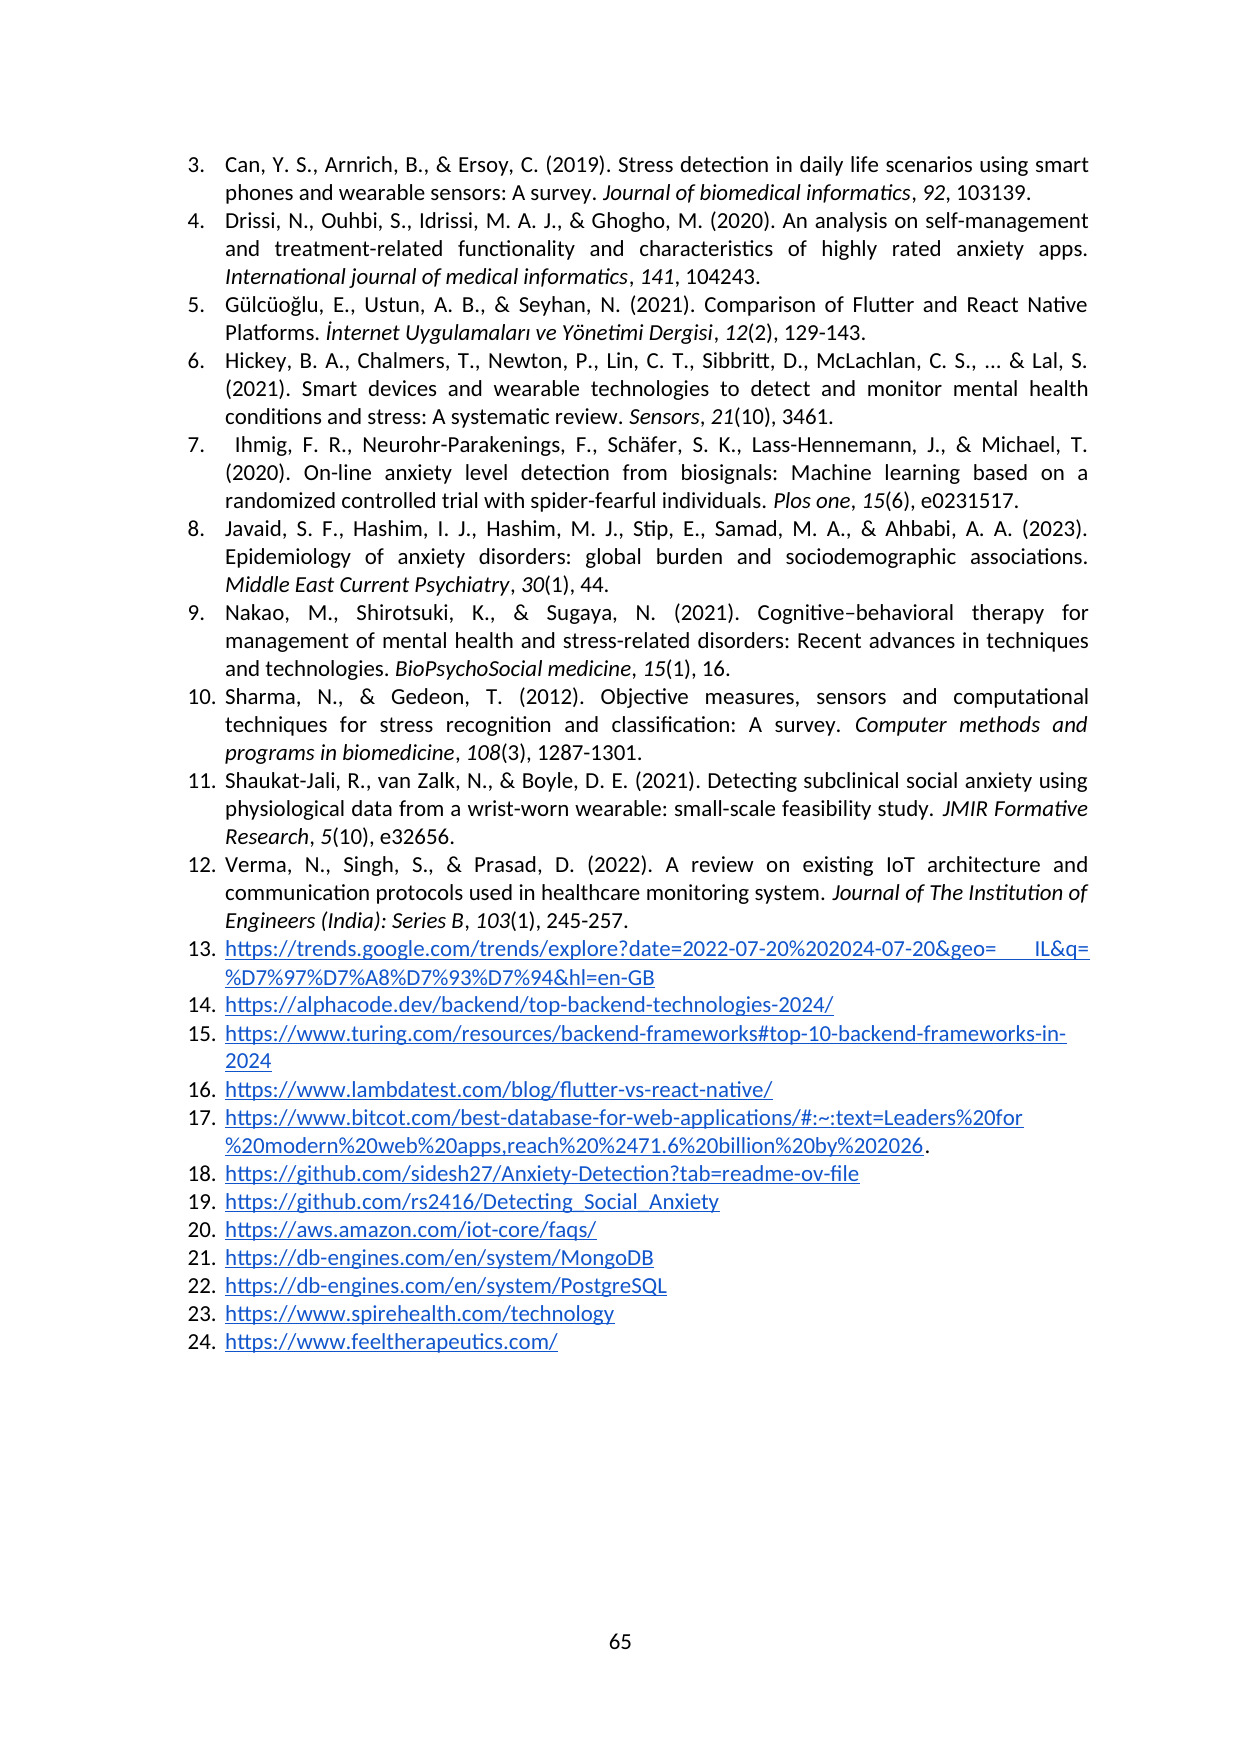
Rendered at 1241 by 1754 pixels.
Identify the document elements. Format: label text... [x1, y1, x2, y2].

list Gülcüoğlu, E., Ustun, A. B., & Seyhan, N. (2021). Comparison of Flutter and React Native Platforms. İnternet Uygulamaları ve Yönetimi Dergisi, 12(2), 129-143. [187, 290, 1090, 346]
list https://db-engines.com/en/system/MongoDB [187, 1243, 1090, 1271]
list https://github.com/sidesh27/Anxiety-Detection?tab=readme-ov-file [187, 1159, 1090, 1187]
list https://alphacode.dev/backend/top-backend-technologies-2024/ [187, 991, 1090, 1019]
list Drissi, N., Ouhbi, S., Idrissi, M. A. J., & Ghogho, M. (2020). An analysis on self-management and treatment-related functionality and characteristics of highly rated anxiety apps. International journal of medical informatics, 141, 104243.‏ [187, 206, 1090, 290]
list Verma, N., Singh, S., & Prasad, D. (2022). A review on existing IoT architecture and communication protocols used in healthcare monitoring system. Journal of The Institution of Engineers (India): Series B, 103(1), 245-257. [187, 851, 1090, 934]
list https://db-engines.com/en/system/PostgreSQL [187, 1271, 1090, 1299]
list https://www.feeltherapeutics.com/ [187, 1327, 1090, 1355]
list Can, Y. S., Arnrich, B., & Ersoy, C. (2019). Stress detection in daily life scenarios using smart phones and wearable sensors: A survey. Journal of biomedical informatics, 92, 103139.‏ [187, 150, 1090, 206]
list Nakao, M., Shirotsuki, K., & Sugaya, N. (2021). Cognitive–behavioral therapy for management of mental health and stress-related disorders: Recent advances in techniques and technologies. BioPsychoSocial medicine, 15(1), 16. [187, 598, 1090, 682]
list Javaid, S. F., Hashim, I. J., Hashim, M. J., Stip, E., Samad, M. A., & Ahbabi, A. A. (2023). Epidemiology of anxiety disorders: global burden and sociodemographic associations. Middle East Current Psychiatry, 30(1), 44. [187, 514, 1090, 598]
list https://github.com/rs2416/Detecting_Social_Anxiety [187, 1187, 1090, 1215]
list https://www.bitcot.com/best-database-for-web-applications/#:~:text=Leaders%20for%20modern%20web%20apps,reach%20%2471.6%20billion%20by%202026. [187, 1103, 1090, 1159]
list Ihmig, F. R., Neurohr-Parakenings, F., Schäfer, S. K., Lass-Hennemann, J., & Michael, T. (2020). On-line anxiety level detection from biosignals: Machine learning based on a randomized controlled trial with spider-fearful individuals. Plos one, 15(6), e0231517.‏ [187, 430, 1090, 514]
list https://www.spirehealth.com/technology [187, 1299, 1090, 1327]
list https://trends.google.com/trends/explore?date=2022-07-20%202024-07-20&geo= IL&q=%D7%97%D7%A8%D7%93%D7%94&hl=en-GB [187, 934, 1090, 991]
list https://www.lambdatest.com/blog/flutter-vs-react-native/ [187, 1075, 1090, 1103]
list Shaukat-Jali, R., van Zalk, N., & Boyle, D. E. (2021). Detecting subclinical social anxiety using physiological data from a wrist-worn wearable: small-scale feasibility study. JMIR Formative Research, 5(10), e32656.‏ [187, 766, 1090, 851]
list https://www.turing.com/resources/backend-frameworks#top-10-backend-frameworks-in-2024 [187, 1019, 1090, 1075]
list https://aws.amazon.com/iot-core/faqs/ [187, 1215, 1090, 1243]
list Sharma, N., & Gedeon, T. (2012). Objective measures, sensors and computational techniques for stress recognition and classification: A survey. Computer methods and programs in biomedicine, 108(3), 1287-1301.‏ [187, 682, 1090, 766]
list Hickey, B. A., Chalmers, T., Newton, P., Lin, C. T., Sibbritt, D., McLachlan, C. S., ... & Lal, S. (2021). Smart devices and wearable technologies to detect and monitor mental health conditions and stress: A systematic review. Sensors, 21(10), 3461. [187, 346, 1090, 430]
